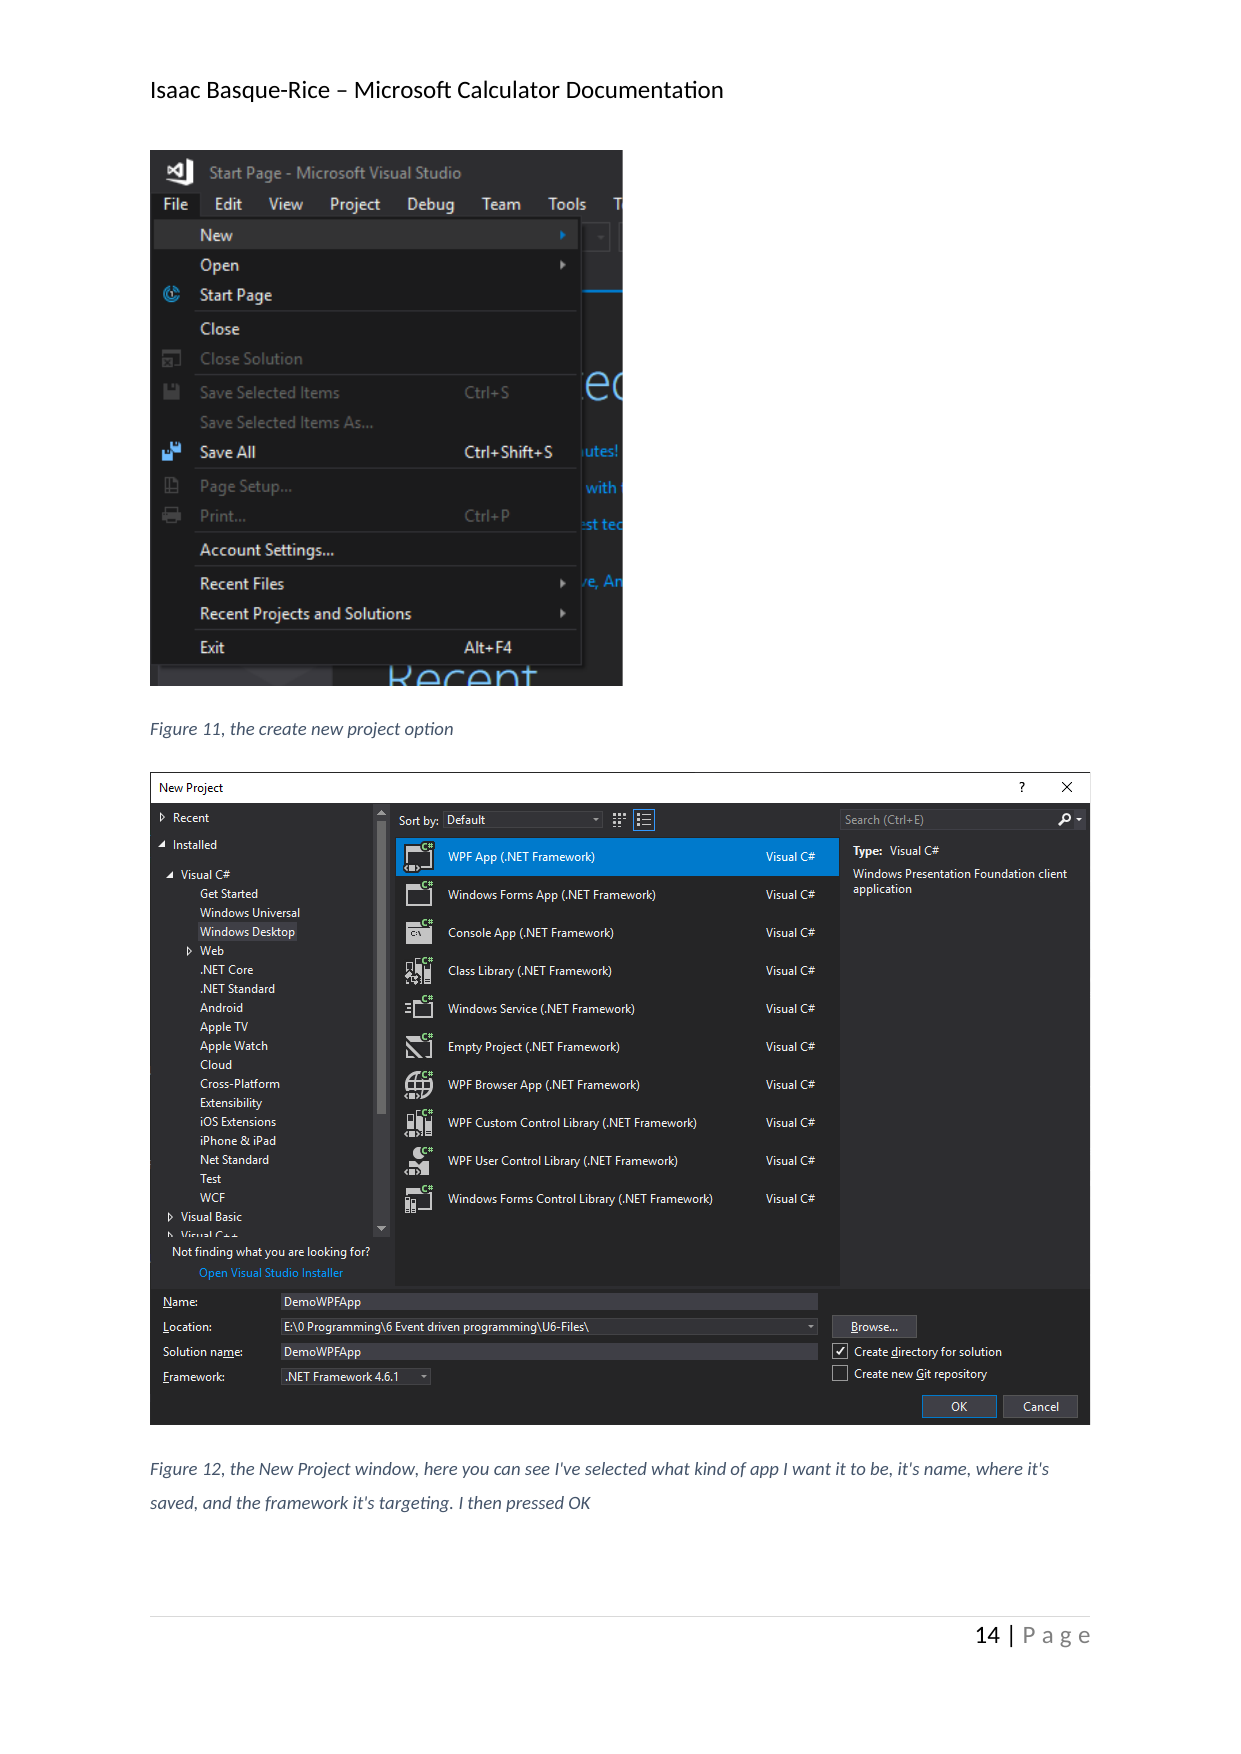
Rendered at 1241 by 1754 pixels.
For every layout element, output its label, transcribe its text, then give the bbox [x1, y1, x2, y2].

text Figure 11, the create new project option [150, 717, 1090, 740]
picture [150, 772, 1091, 1425]
text Figure 12, the New Project window, here you can see I've selected what kind of app I want it to be, it's name, where it's saved, and the framework it's targeting. I then pressed OK [150, 1457, 1090, 1514]
picture [150, 150, 623, 686]
